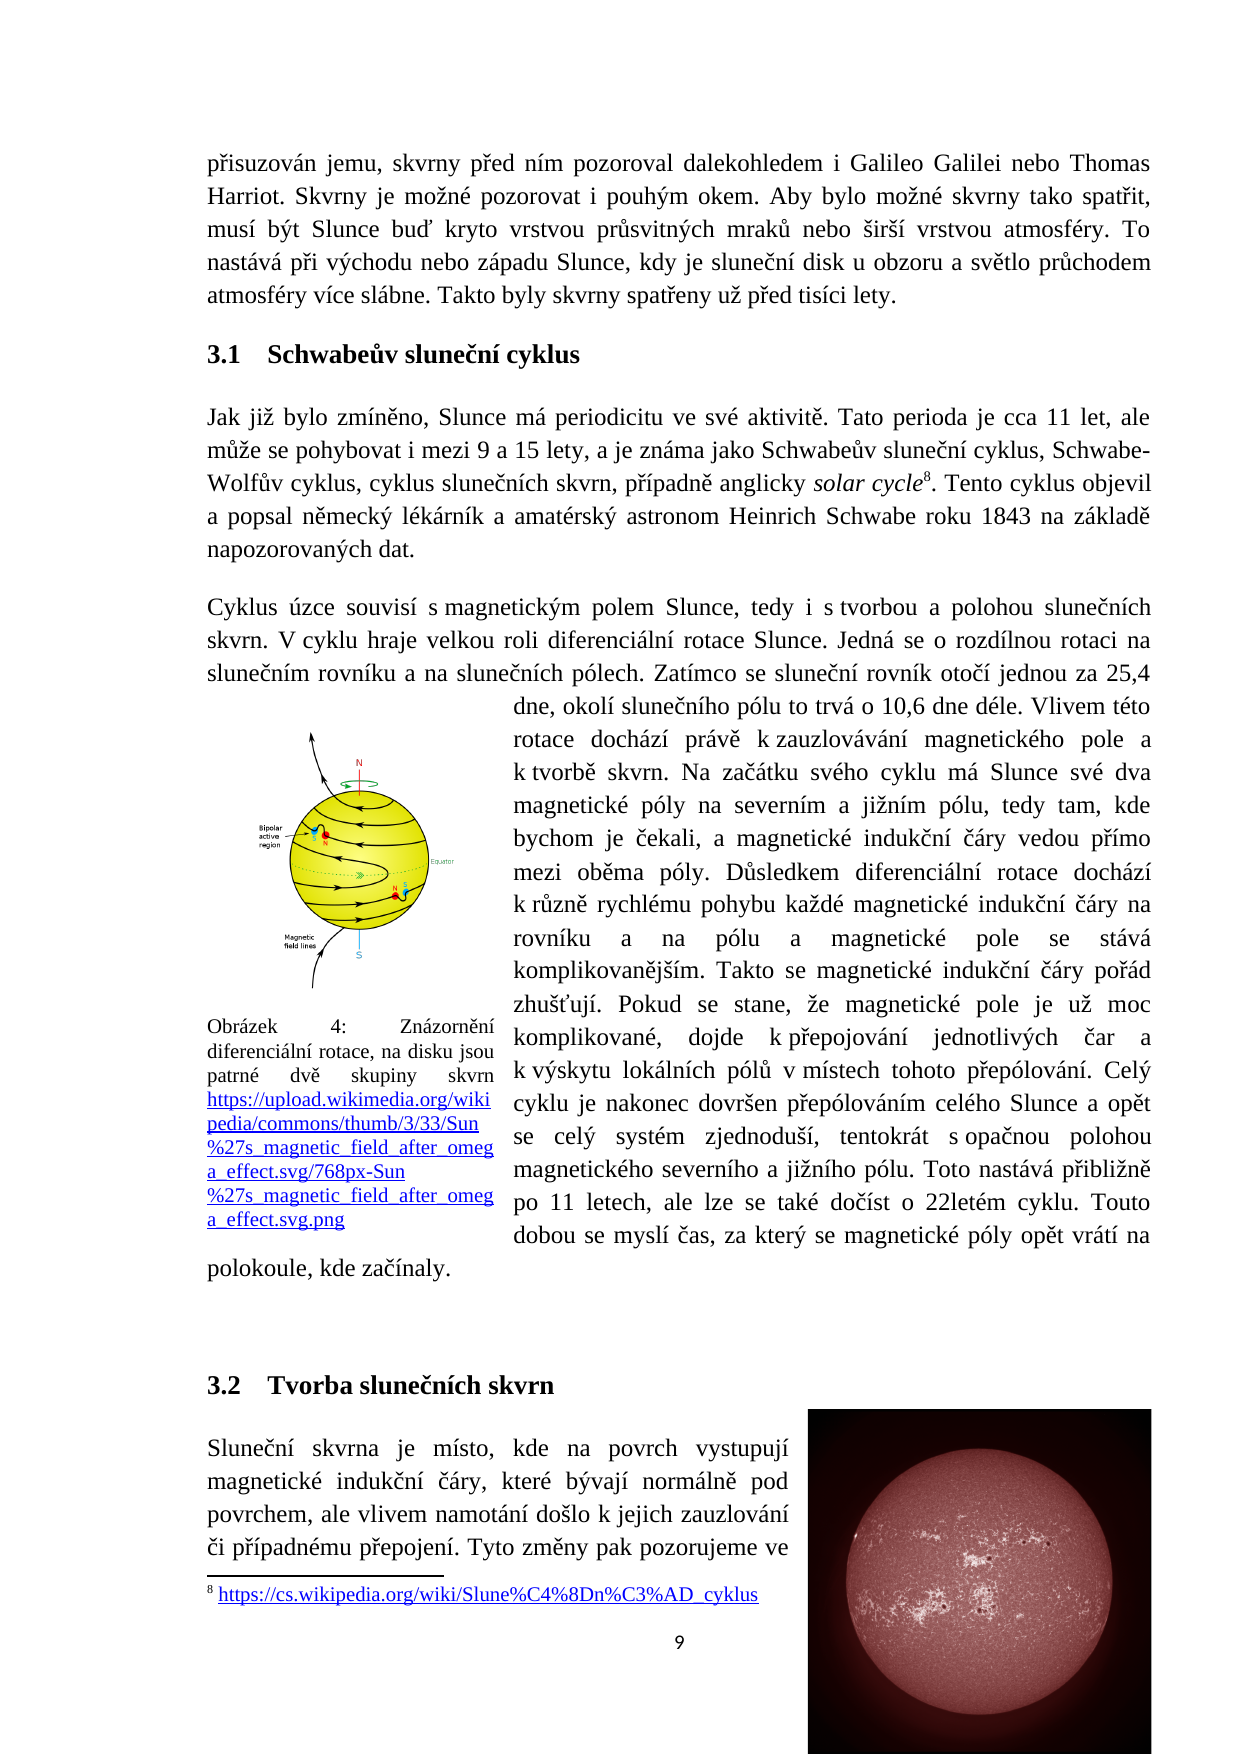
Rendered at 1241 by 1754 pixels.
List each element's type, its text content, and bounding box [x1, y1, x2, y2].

text Jak již bylo zmíněno, Slunce má periodicitu ve své aktivitě. Tato perioda je cca 11 let, ale může se pohybovat i mezi 9 a 15 lety, a je známa jako Schwabeův sluneční cyklus, Schwabe-Wolfův cyklus, cyklus slunečních skvrn, případně anglicky solar cycle. Tento cyklus objevil a popsal německý lékárník a amatérský astronom Heinrich Schwabe roku 1843 na základě napozorovaných dat. [207, 402, 1152, 563]
subtitle Tvorba slunečních skvrn [207, 1369, 1152, 1400]
picture [206, 717, 495, 1006]
subtitle Schwabeův sluneční cyklus [207, 338, 1152, 369]
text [207, 148, 1152, 308]
picture [807, 1409, 1152, 1754]
text Cyklus úzce souvisí s magnetickým polem Slunce, tedy i s tvorbou a polohou slunečních skvrn. V cyklu hraje velkou roli diferenciální rotace Slunce. Jedná se o rozdílnou rotaci na slunečním rovníku a na slunečních pólech. Zatímco se sluneční rovník otočí jednou za 25,4 dne, okolí slunečního pólu to trvá o 10,6 dne déle. Vlivem této rotace dochází právě k zauzlovávání magnetického pole a k tvorbě skvrn. Na začátku svého cyklu má Slunce své dva magnetické póly na severním a jižním pólu, tedy tam, kde bychom je čekali, a magnetické indukční čáry vedou přímo mezi oběma póly. Důsledkem diferenciální rotace dochází k různě rychlému pohybu každé magnetické indukční čáry na rovníku a na pólu a magnetické pole se stává komplikovanějším. Takto se magnetické indukční čáry pořád zhušťují. Pokud se stane, že magnetické pole je už moc komplikované, dojde k přepojování jednotlivých čar a k výskytu lokálních pólů v místech tohoto přepólování. Celý cyklu je nakonec dovršen přepólováním celého Slunce a opět se celý systém zjednoduší, tentokrát s opačnou polohou magnetického severního a jižního pólu. Toto nastává přibližně po 11 letech, ale lze se také dočíst o 22letém cyklu. Touto dobou se myslí čas, za který se magnetické póly opět vrátí na polokoule, kde začínaly. [207, 592, 1152, 1282]
